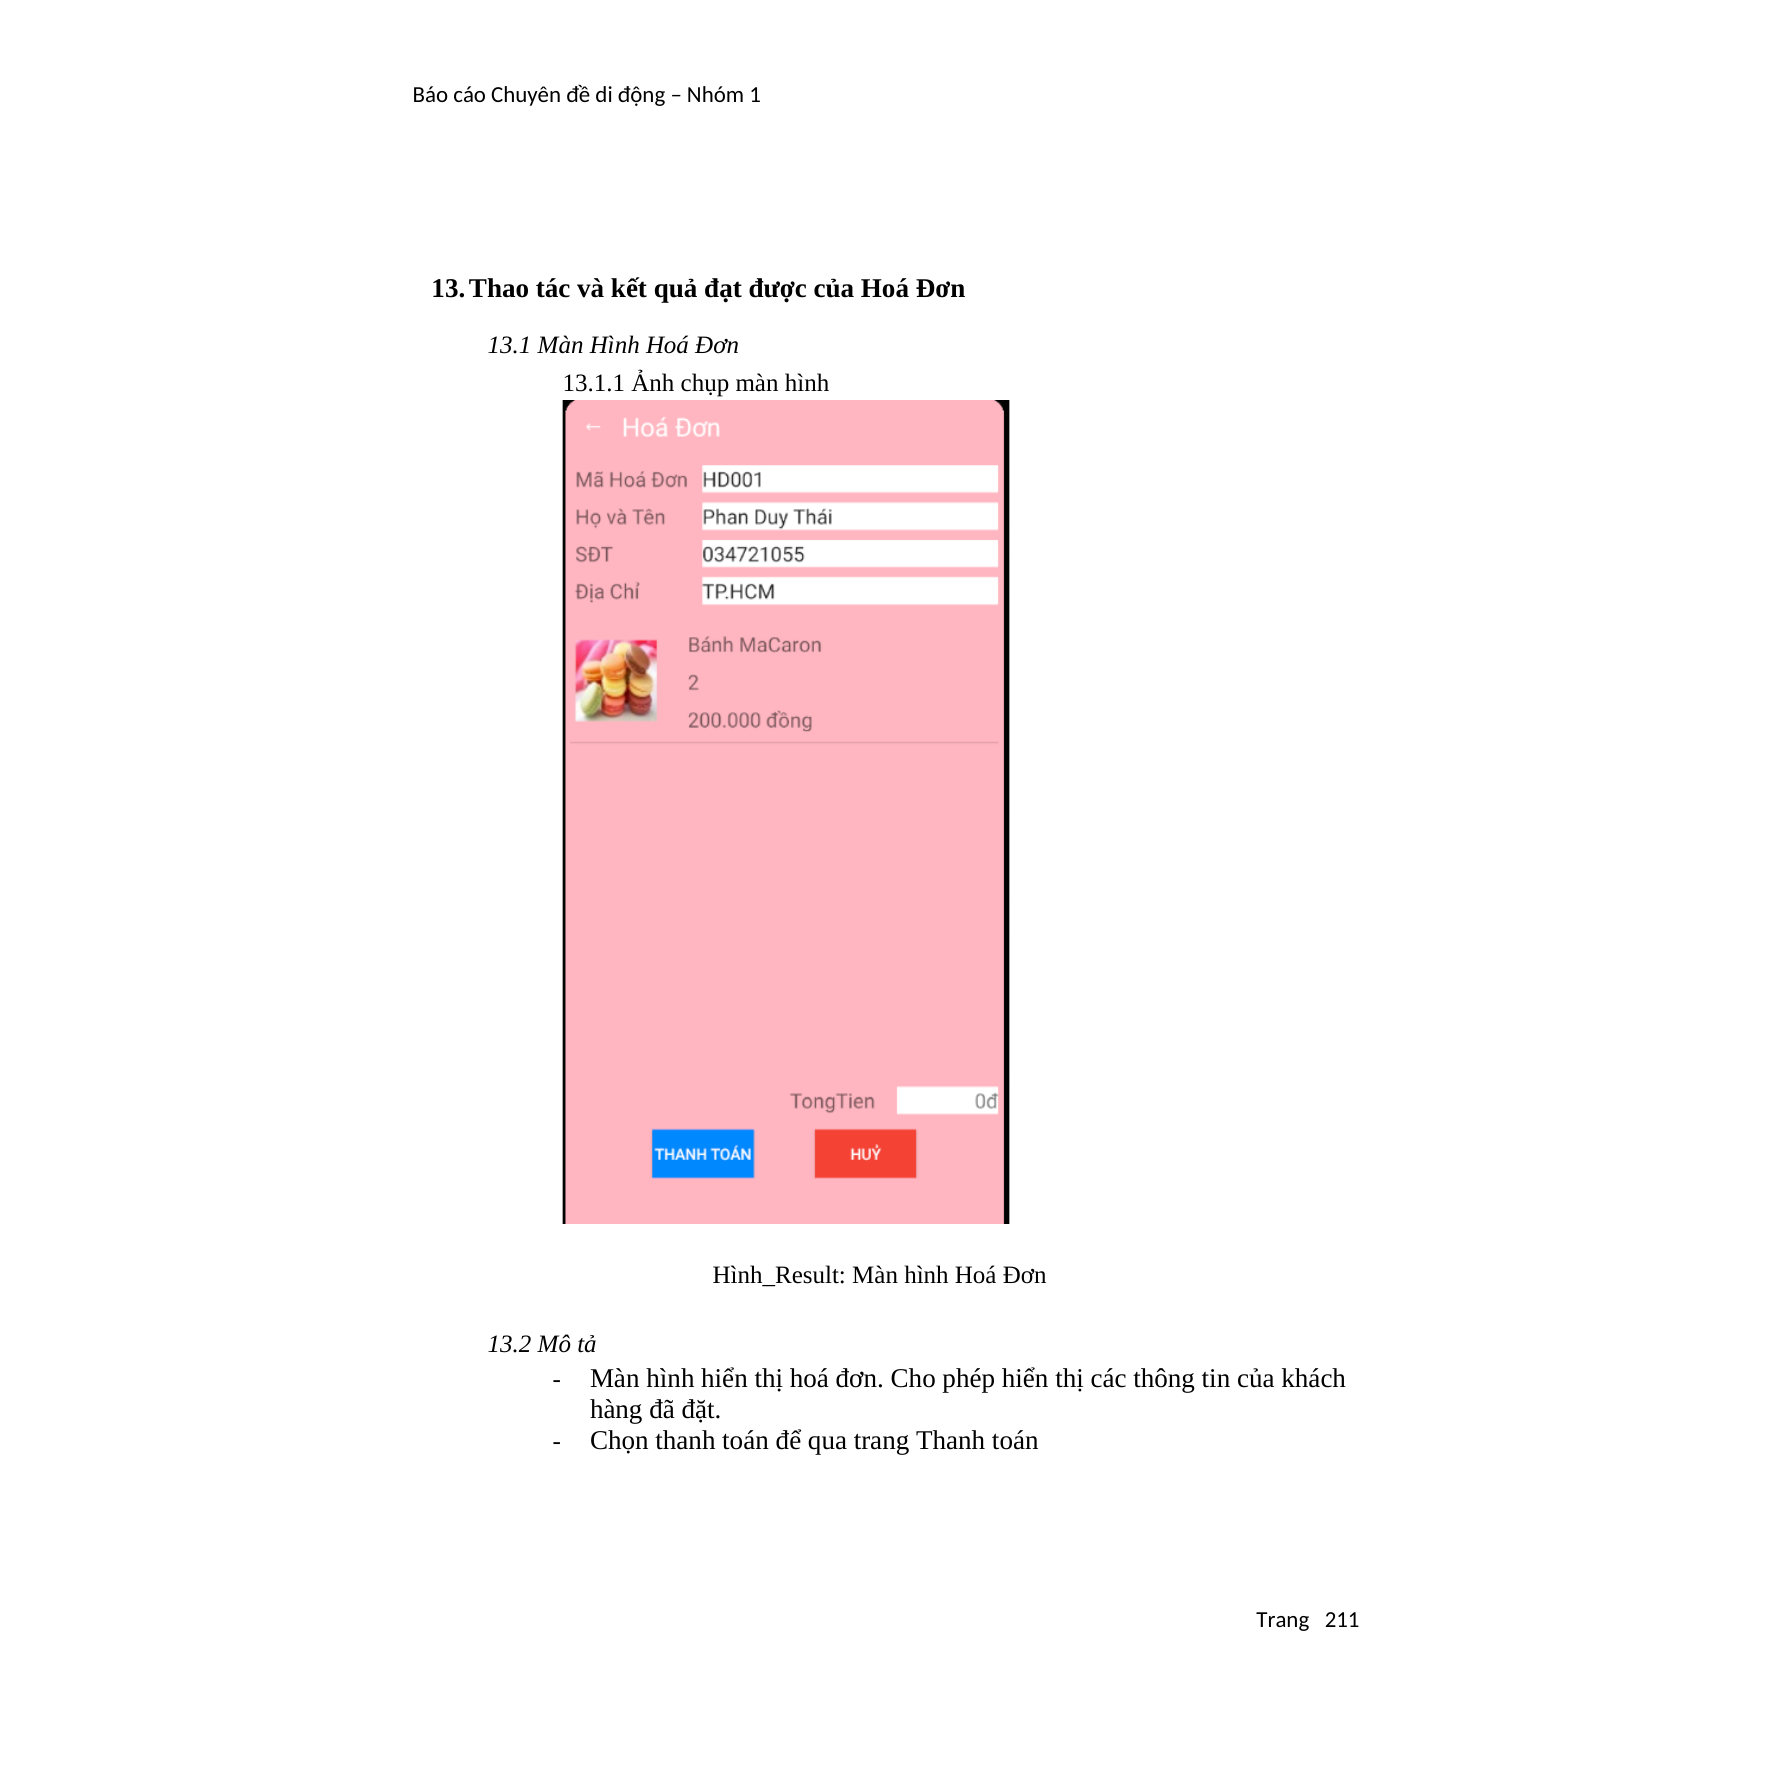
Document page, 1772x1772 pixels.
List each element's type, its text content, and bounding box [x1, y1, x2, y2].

subtitle 13.1 Màn Hình Hoá Đơn [487, 331, 1359, 359]
subtitle 13.1.1 Ảnh chụp màn hình [487, 368, 1359, 396]
subtitle Thao tác và kết quả đạt được của Hoá Đơn [431, 272, 1361, 303]
list Màn hình hiển thị hoá đơn. Cho phép hiển thị các thông tin của khách hàng đã đặt. [552, 1362, 1359, 1424]
text Hình_Result: Màn hình Hoá Đơn [637, 1260, 1359, 1288]
subtitle 13.2 Mô tả [412, 1329, 1359, 1358]
picture [562, 400, 1010, 1224]
list Chọn thanh toán để qua trang Thanh toán [552, 1424, 1359, 1456]
